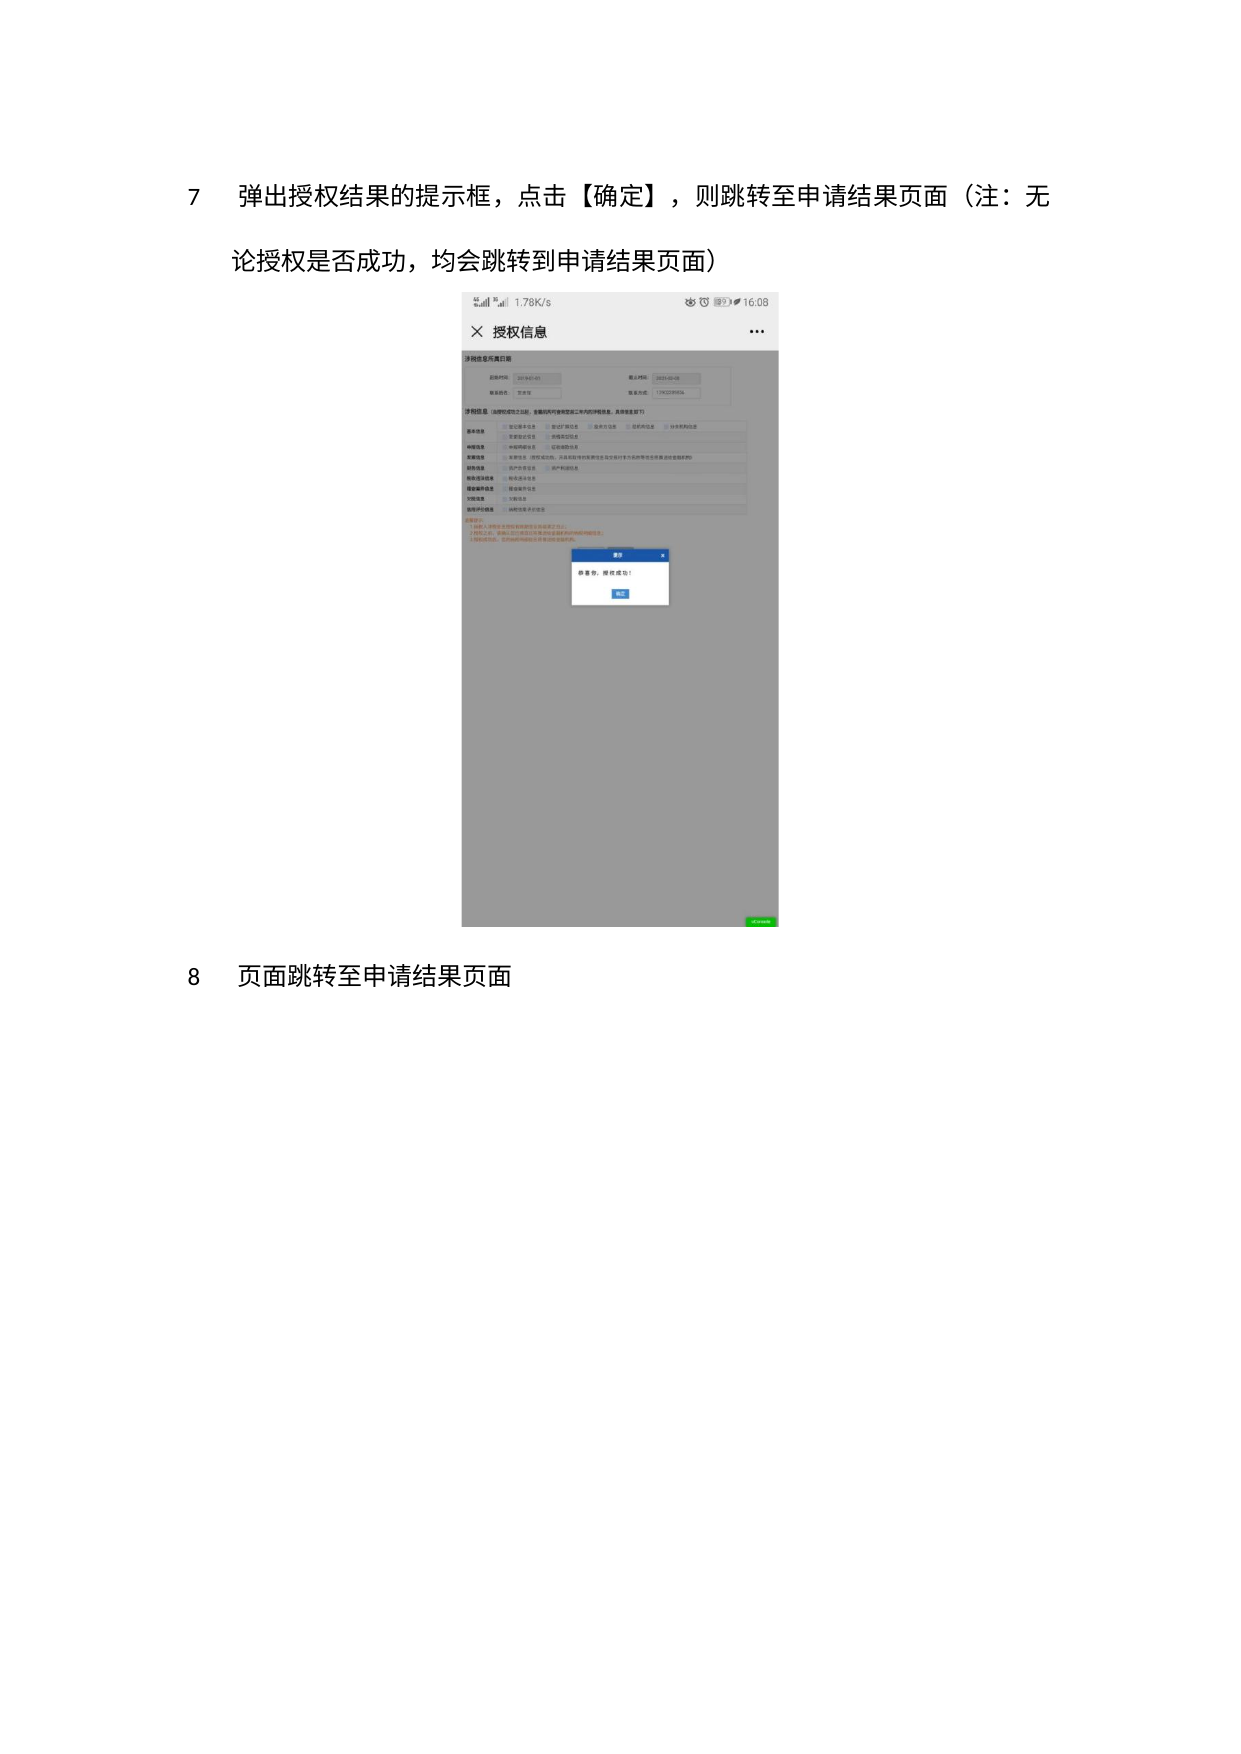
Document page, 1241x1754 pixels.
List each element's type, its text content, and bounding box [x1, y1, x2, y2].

list 弹出授权结果的提示框，点击【确定】，则跳转至申请结果页面（注：无论授权是否成功，均会跳转到申请结果页面） [187, 162, 1053, 292]
list 页面跳转至申请结果页面 [187, 942, 1053, 1007]
picture [461, 292, 779, 927]
